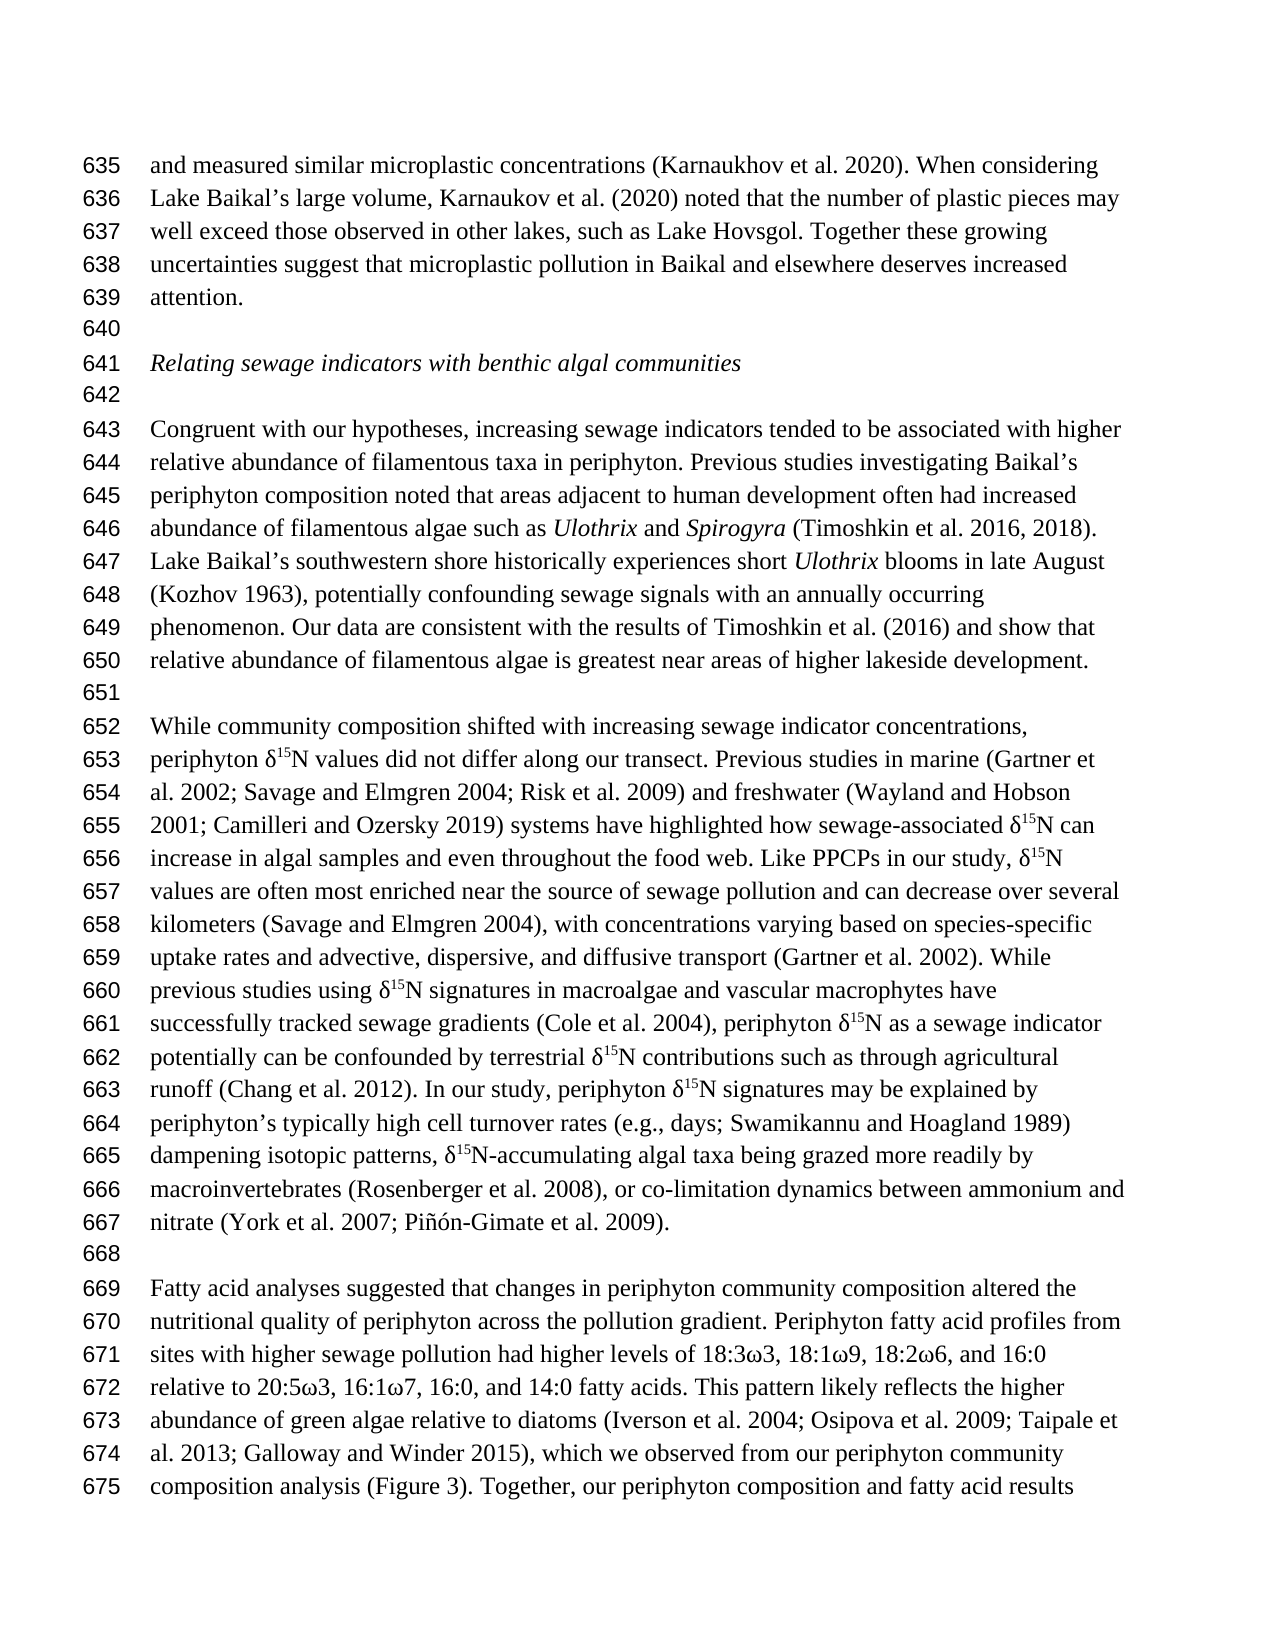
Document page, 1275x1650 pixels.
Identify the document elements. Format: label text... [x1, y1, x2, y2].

text Congruent with our hypotheses, increasing sewage indicators tended to be associated with higher relative abundance of filamentous taxa in periphyton. Previous studies investigating Baikal’s periphyton composition noted that areas adjacent to human development often had increased abundance of filamentous algae such as Ulothrix and Spirogyra (Timoshkin et al. 2016, 2018). Lake Baikal’s southwestern shore historically experiences short Ulothrix blooms in late August (Kozhov 1963), potentially confounding sewage signals with an annually occurring phenomenon. Our data are consistent with the results of Timoshkin et al. (2016) and show that relative abundance of filamentous algae is greatest near areas of higher lakeside development. [150, 414, 1125, 674]
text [150, 150, 1125, 311]
text While community composition shifted with increasing sewage indicator concentrations, periphyton δ15N values did not differ along our transect. Previous studies in marine (Gartner et al. 2002; Savage and Elmgren 2004; Risk et al. 2009) and freshwater (Wayland and Hobson 2001; Camilleri and Ozersky 2019) systems have highlighted how sewage-associated δ15N can increase in algal samples and even throughout the food web. Like PPCPs in our study, δ15N values are often most enriched near the source of sewage pollution and can decrease over several kilometers (Savage and Elmgren 2004), with concentrations varying based on species-specific uptake rates and advective, dispersive, and diffusive transport (Gartner et al. 2002). While previous studies using δ15N signatures in macroalgae and vascular macrophytes have successfully tracked sewage gradients (Cole et al. 2004), periphyton δ15N as a sewage indicator potentially can be confounded by terrestrial δ15N contributions such as through agricultural runoff (Chang et al. 2012). In our study, periphyton δ15N signatures may be explained by periphyton’s typically high cell turnover rates (e.g., days; Swamikannu and Hoagland 1989) dampening isotopic patterns, δ15N-accumulating algal taxa being grazed more readily by macroinvertebrates (Rosenberger et al. 2008), or co-limitation dynamics between ammonium and nitrate (York et al. 2007; Piñón-Gimate et al. 2009). [150, 711, 1125, 1174]
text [150, 1273, 1125, 1499]
text Relating sewage indicators with benthic algal communities [150, 348, 1125, 377]
